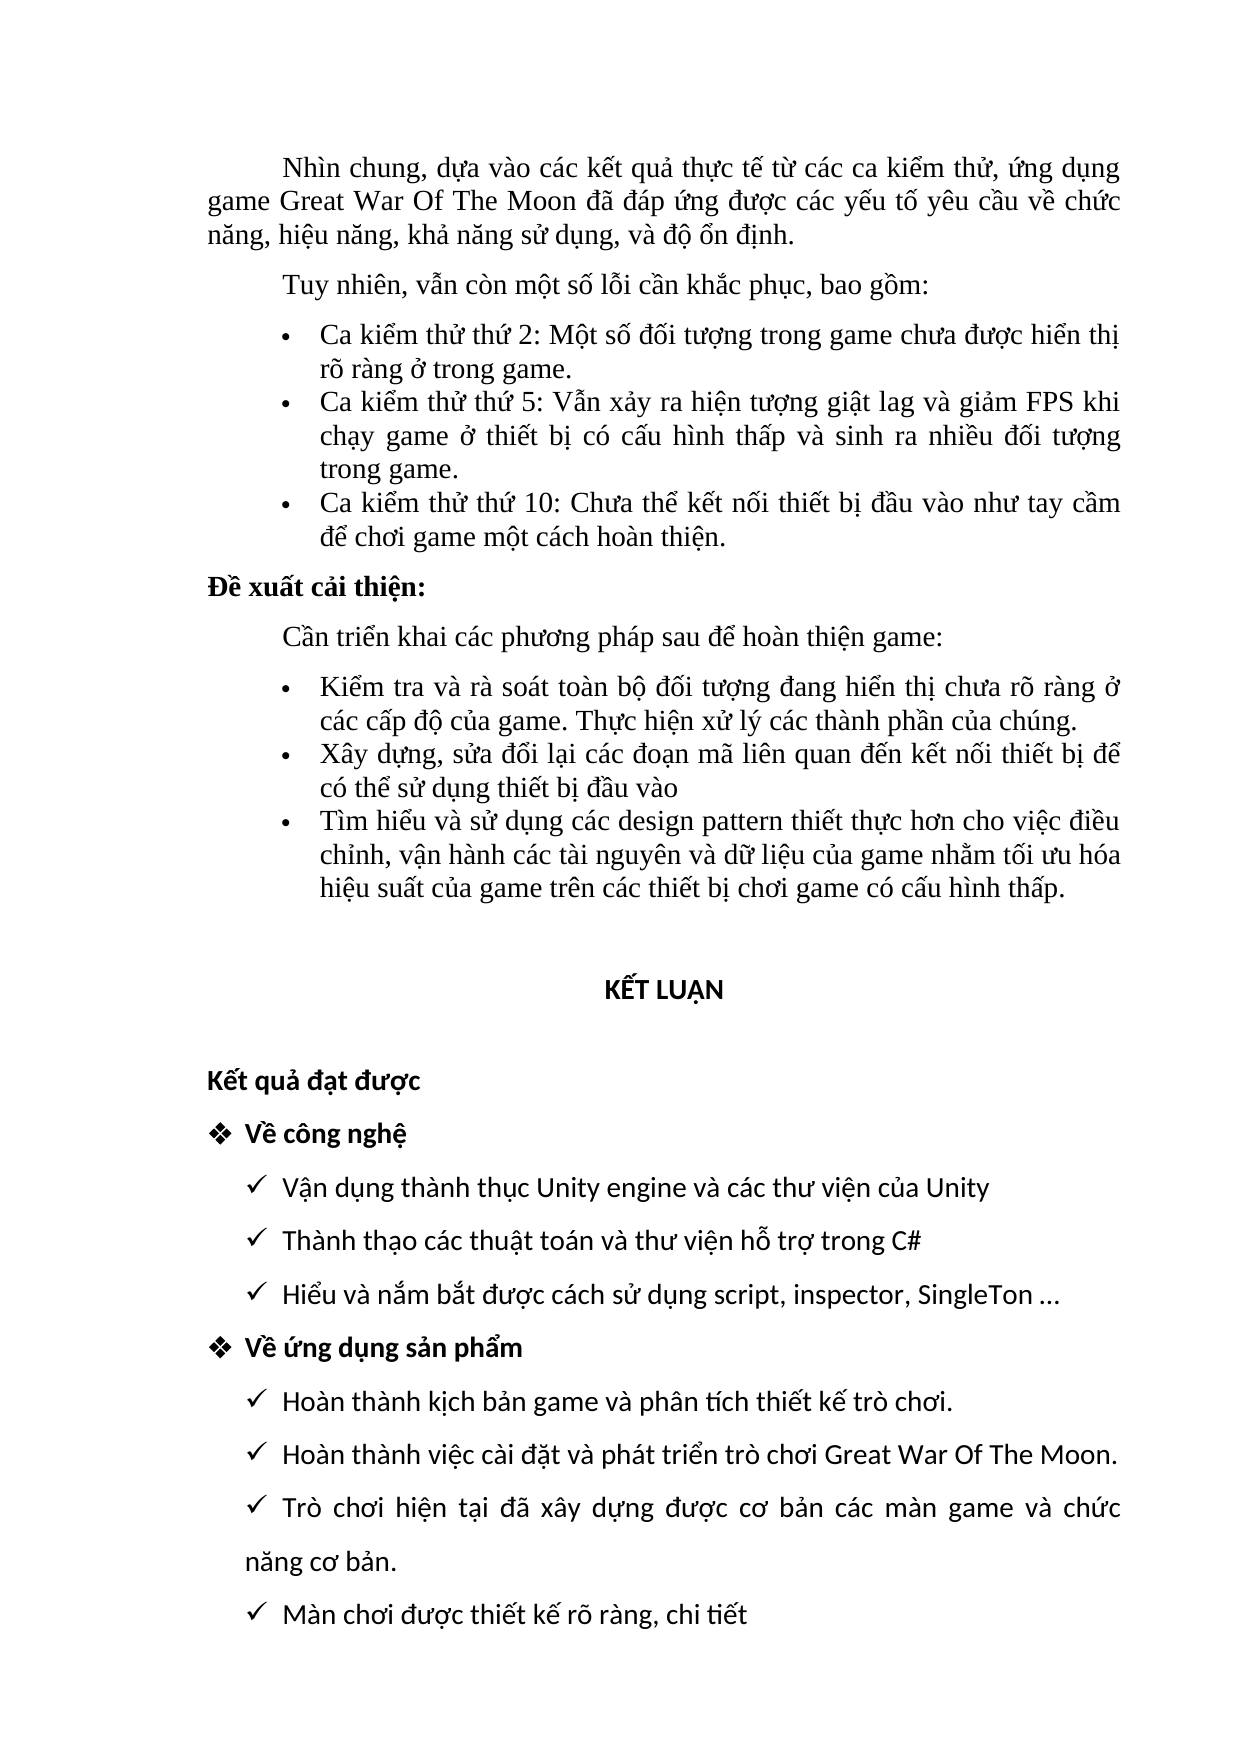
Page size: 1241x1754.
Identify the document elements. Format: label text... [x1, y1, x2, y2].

text Nhìn chung, dựa vào các kết quả thực tế từ các ca kiểm thử, ứng dụng game Great War Of The Moon đã đáp ứng được các yếu tố yêu cầu về chức năng, hiệu năng, khả năng sử dụng, và độ ổn định. [207, 150, 1122, 251]
subtitle KẾT LUẬN [207, 971, 1122, 1007]
list Hoàn thành kịch bản game và phân tích thiết kế trò chơi. [244, 1383, 1122, 1418]
list Ca kiểm thử thứ 2: Một số đối tượng trong game chưa được hiển thị rõ ràng ở trong game. [282, 317, 1122, 384]
list Vận dụng thành thục Unity engine và các thư viện của Unity [244, 1169, 1122, 1204]
text Tuy nhiên, vẫn còn một số lỗi cần khắc phục, bao gồm: [207, 267, 1122, 301]
text Đề xuất cải thiện: [207, 569, 1122, 602]
list Trò chơi hiện tại đã xây dựng được cơ bản các màn game và chức năng cơ bản. [244, 1489, 1122, 1579]
list Về công nghệ [207, 1116, 1122, 1151]
list Màn chơi được thiết kế rõ ràng, chi tiết [244, 1596, 1122, 1632]
list Hoàn thành việc cài đặt và phát triển trò chơi Great War Of The Moon. [244, 1436, 1122, 1472]
list Thành thạo các thuật toán và thư viện hỗ trợ trong C# [244, 1222, 1122, 1258]
list Ca kiểm thử thứ 5: Vẫn xảy ra hiện tượng giật lag và giảm FPS khi chạy game ở thiết bị có cấu hình thấp và sinh ra nhiều đối tượng trong game. [282, 384, 1122, 485]
list Xây dựng, sửa đổi lại các đoạn mã liên quan đến kết nối thiết bị để có thể sử dụng thiết bị đầu vào [282, 736, 1122, 803]
list Ca kiểm thử thứ 10: Chưa thể kết nối thiết bị đầu vào như tay cầm để chơi game một cách hoàn thiện. [282, 485, 1122, 552]
text Cần triển khai các phương pháp sau để hoàn thiện game: [207, 619, 1122, 653]
list Hiểu và nắm bắt được cách sử dụng script, inspector, SingleTon … [244, 1276, 1122, 1311]
list Về ứng dụng sản phẩm [207, 1329, 1122, 1365]
text Kết quả đạt được [207, 1062, 1122, 1098]
list Tìm hiểu và sử dụng các design pattern thiết thực hơn cho việc điều chỉnh, vận hành các tài nguyên và dữ liệu của game nhằm tối ưu hóa hiệu suất của game trên các thiết bị chơi game có cấu hình thấp. [282, 803, 1122, 904]
list Kiểm tra và rà soát toàn bộ đối tượng đang hiển thị chưa rõ ràng ở các cấp độ của game. Thực hiện xử lý các thành phần của chúng. [282, 669, 1122, 736]
